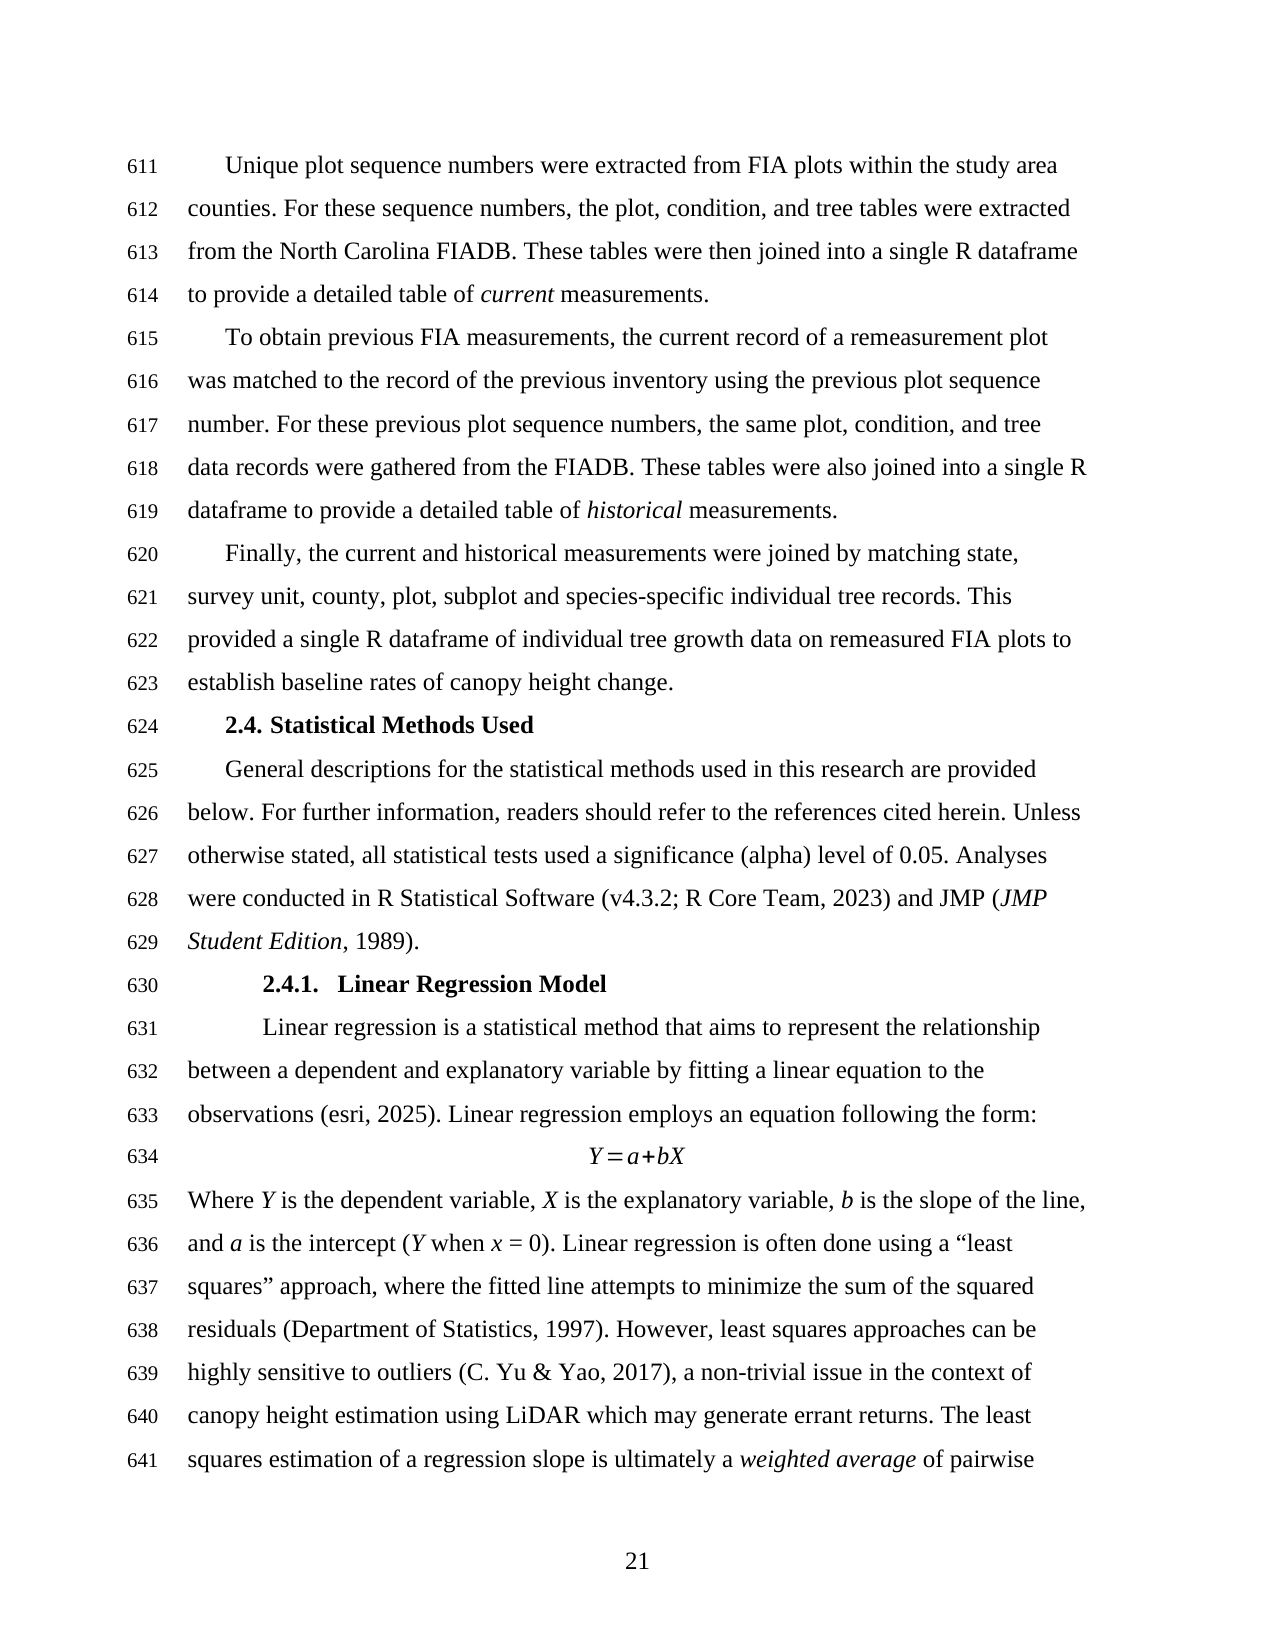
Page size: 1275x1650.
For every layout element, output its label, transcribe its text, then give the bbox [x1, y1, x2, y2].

text Unique plot sequence numbers were extracted from FIA plots within the study area counties. For these sequence numbers, the plot, condition, and tree tables were extracted from the North Carolina FIADB. These tables were then joined into a single R dataframe to provide a detailed table of current measurements. [187, 150, 1087, 308]
list Statistical Methods Used [225, 711, 1087, 739]
text To obtain previous FIA measurements, the current record of a remeasurement plot was matched to the record of the previous inventory using the previous plot sequence number. For these previous plot sequence numbers, the same plot, condition, and tree data records were gathered from the FIADB. These tables were also joined into a single R dataframe to provide a detailed table of historical measurements. [187, 322, 1087, 524]
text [187, 1185, 1087, 1472]
text General descriptions for the statistical methods used in this research are provided below. For further information, readers should refer to the references cited herein. Unless otherwise stated, all statistical tests used a significance (alpha) level of 0.05. Analyses were conducted in R Statistical Software (v4.3.2; R Core Team, 2023) and JMP (JMP Student Edition, 1989). [187, 754, 1087, 955]
text Linear regression is a statistical method that aims to represent the relationship between a dependent and explanatory variable by fitting a linear equation to the observations (esri, 2025). Linear regression employs an equation following the form: [187, 1012, 1087, 1127]
text Finally, the current and historical measurements were joined by matching state, survey unit, county, plot, subplot and species-specific individual tree records. This provided a single R dataframe of individual tree growth data on remeasured FIA plots to establish baseline rates of canopy height change. [187, 538, 1087, 696]
list Linear Regression Model [262, 969, 1087, 998]
